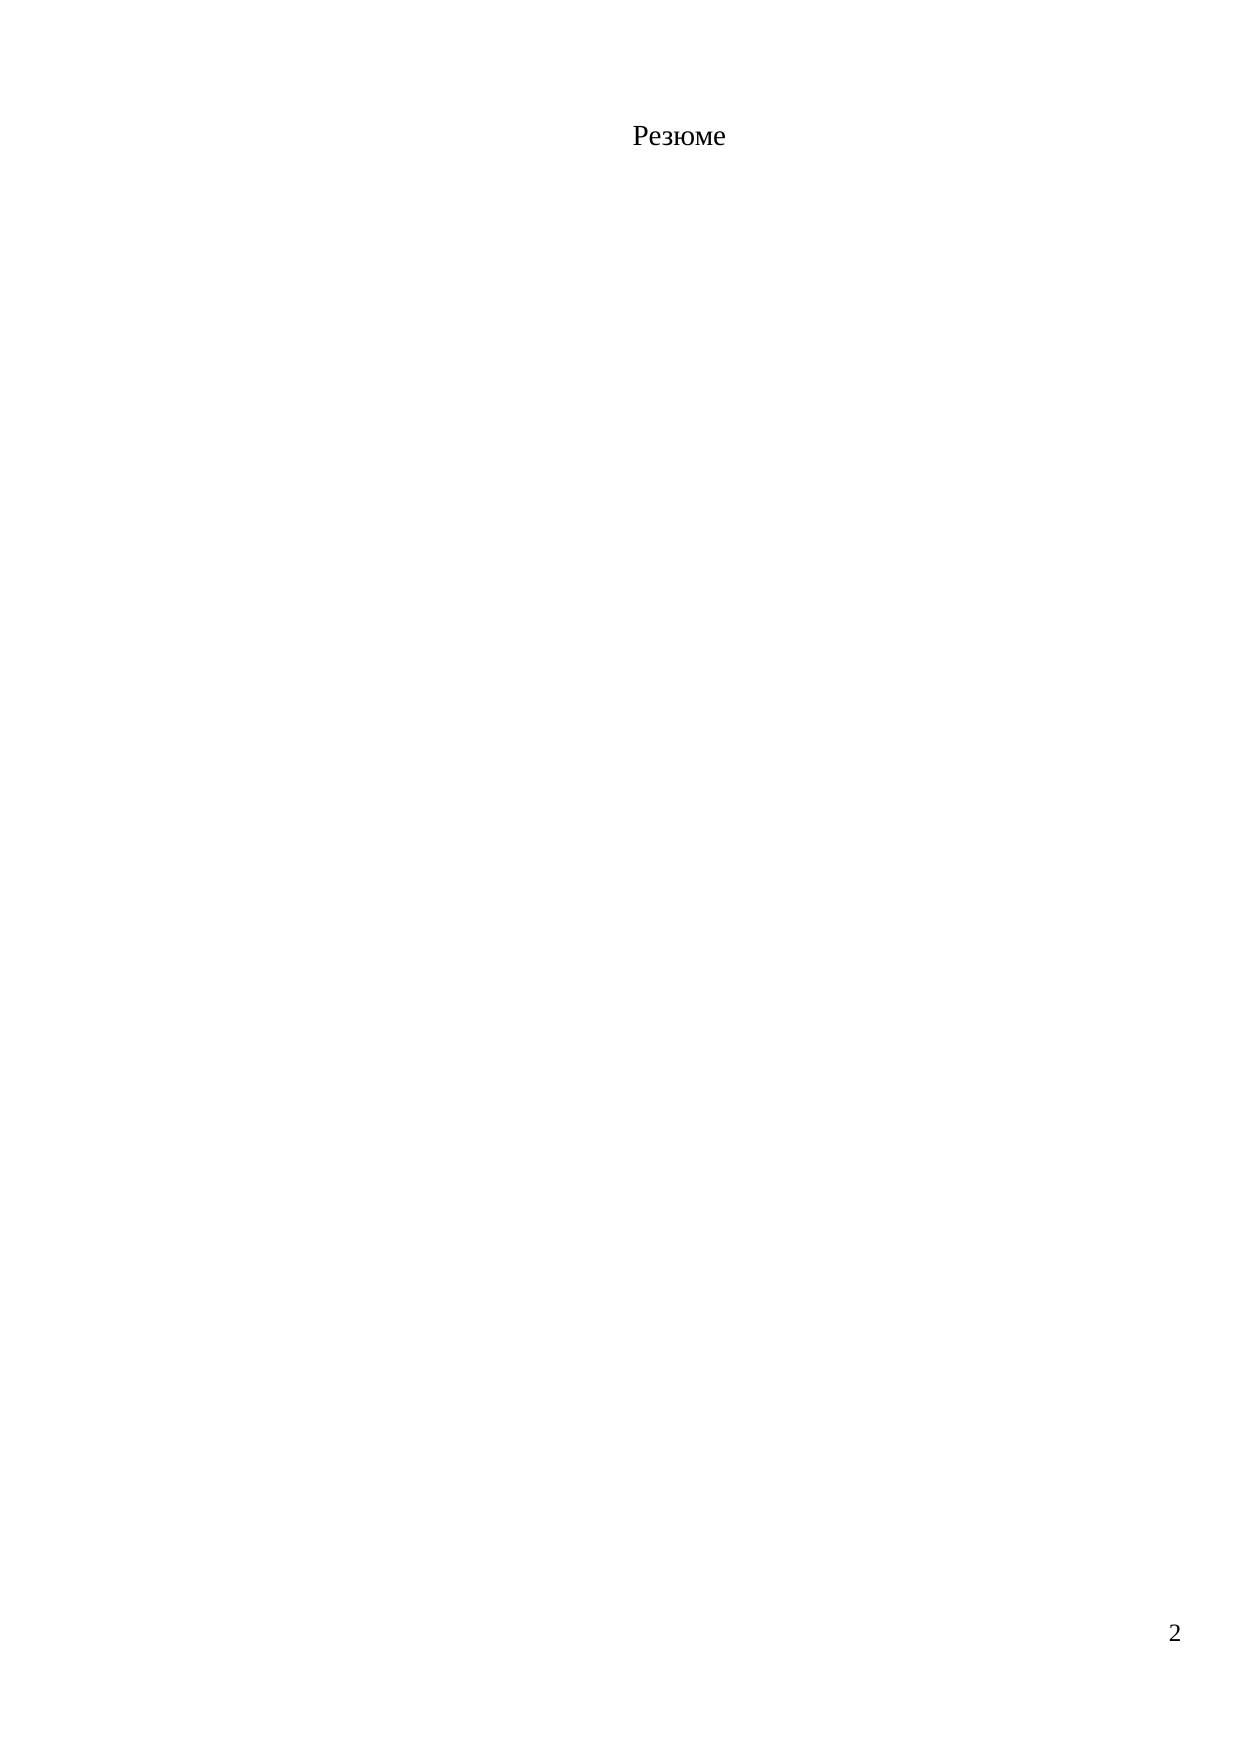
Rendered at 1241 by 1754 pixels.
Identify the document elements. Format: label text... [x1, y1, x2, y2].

text Резюме [177, 118, 1181, 152]
